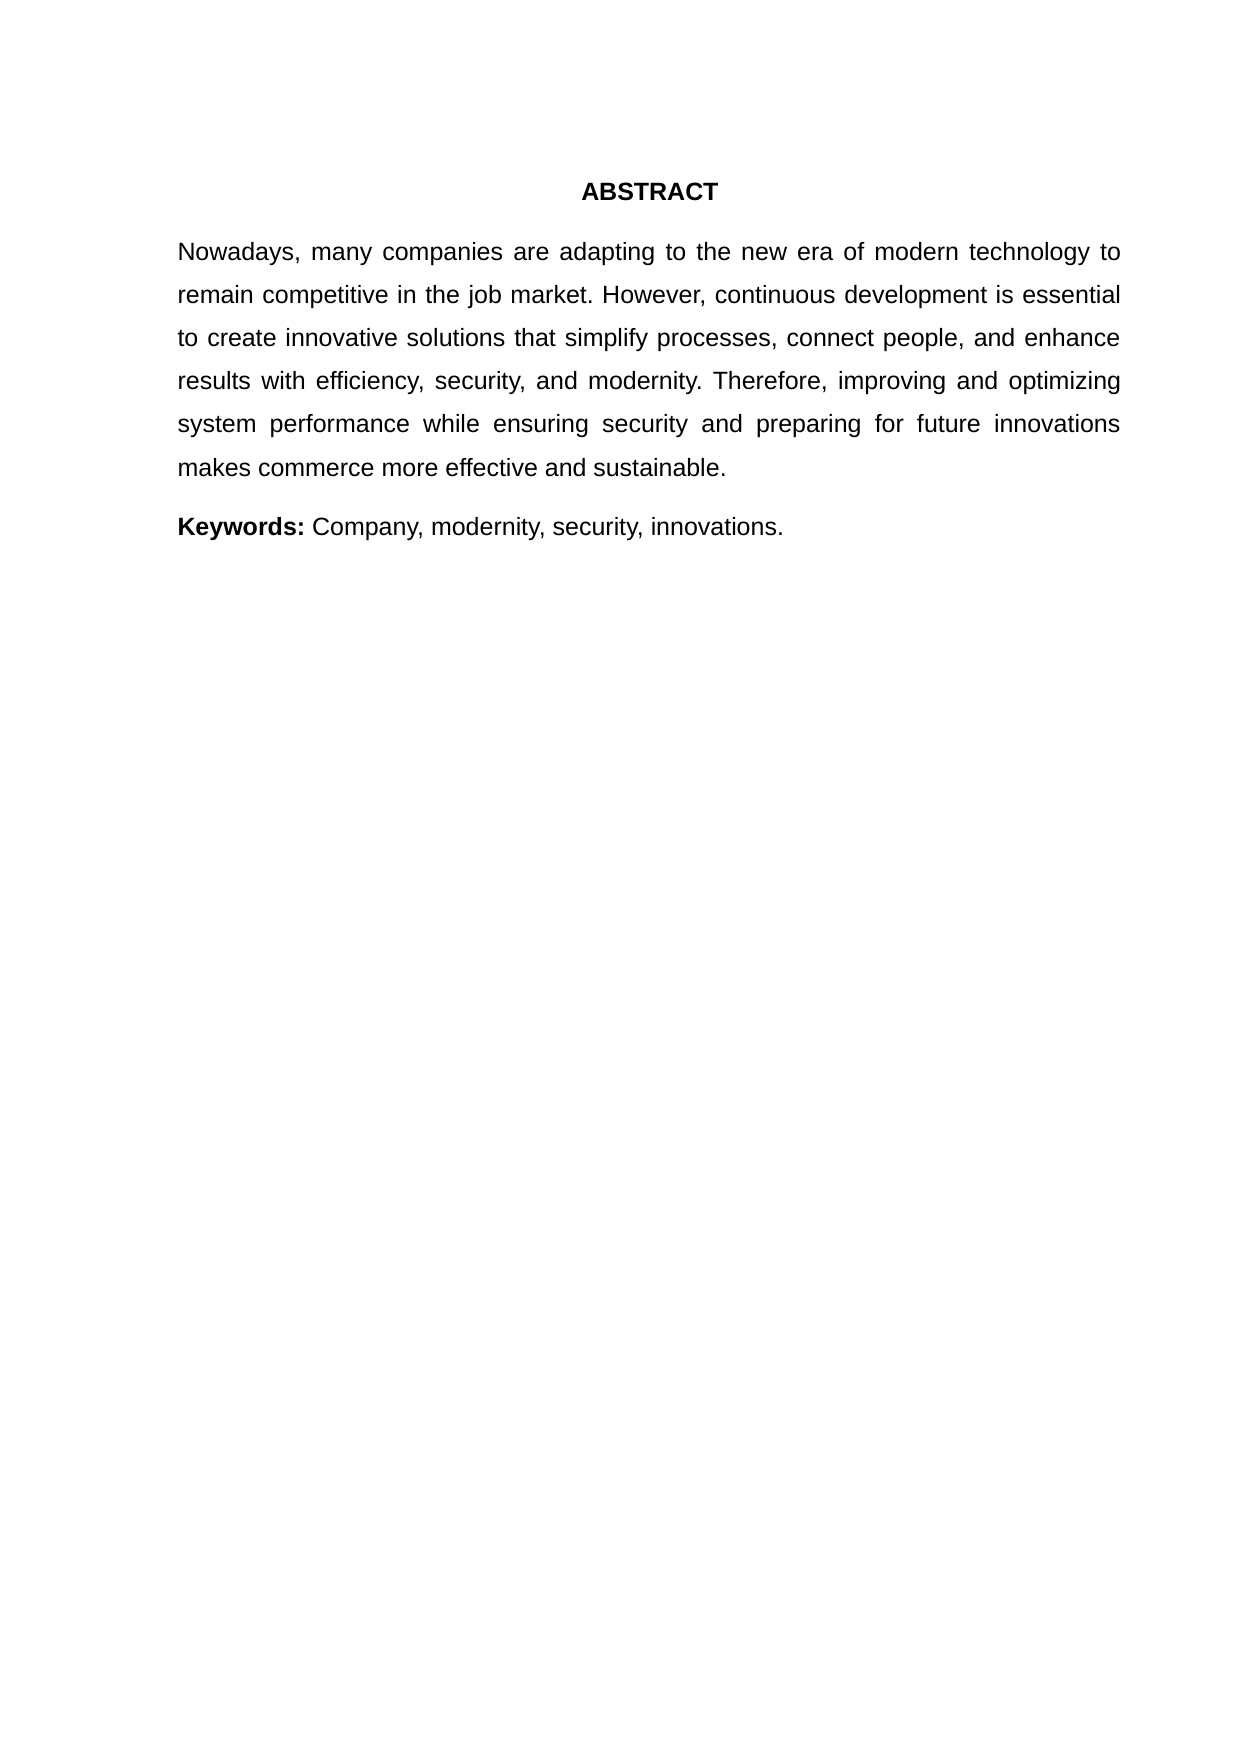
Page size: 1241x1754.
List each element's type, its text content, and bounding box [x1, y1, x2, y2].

text Keywords: Company, modernity, security, innovations. [177, 512, 1122, 541]
text Nowadays, many companies are adapting to the new era of modern technology to remain competitive in the job market. However, continuous development is essential to create innovative solutions that simplify processes, connect people, and enhance results with efficiency, security, and modernity. Therefore, improving and optimizing system performance while ensuring security and preparing for future innovations makes commerce more effective and sustainable. [177, 237, 1122, 481]
text ABSTRACT [177, 177, 1122, 206]
